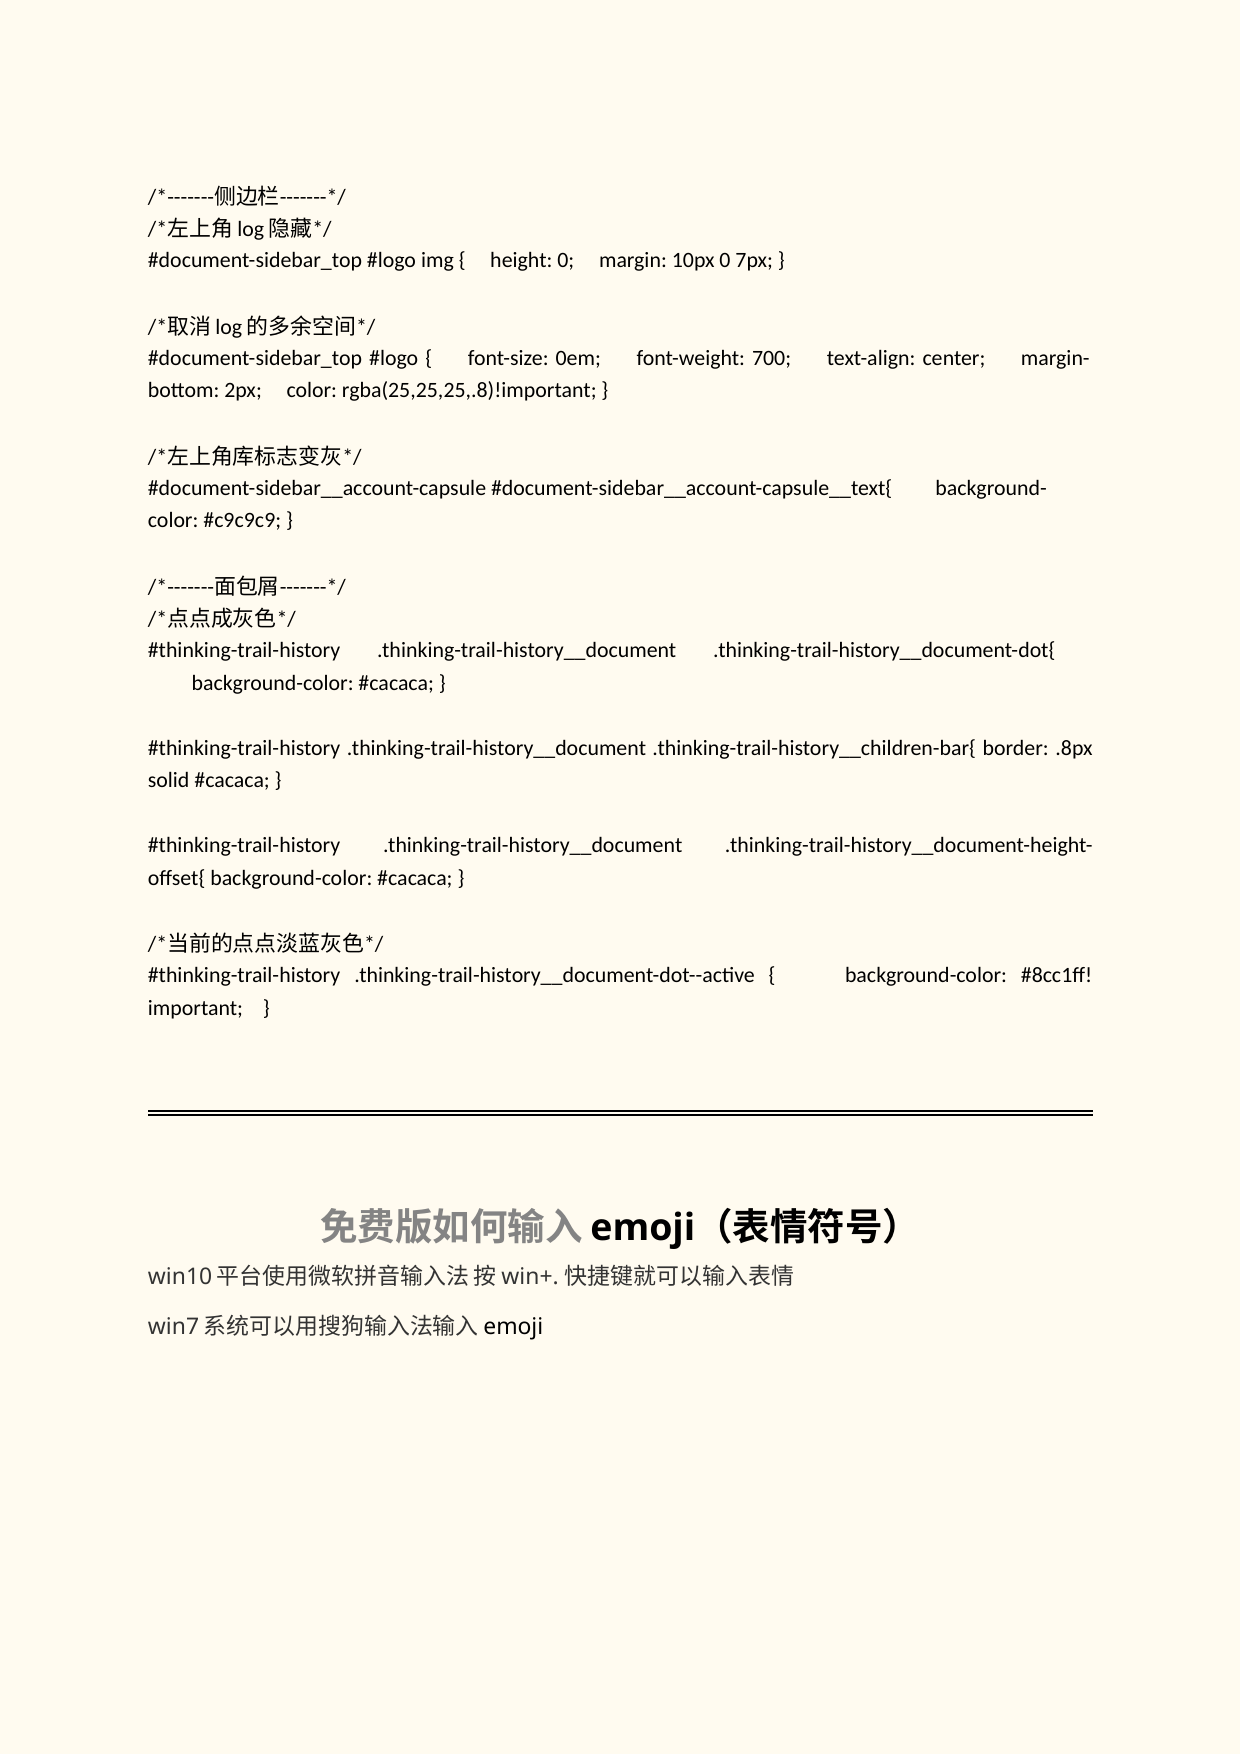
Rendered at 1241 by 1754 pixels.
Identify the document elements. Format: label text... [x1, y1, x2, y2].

subtitle 免费版如何输入emoji（表情符号） [148, 1197, 1093, 1252]
text /*点点成灰色*/ [148, 601, 1093, 633]
text #document-sidebar_top #logo { font-size: 0em; font-weight: 700; text-align: center; margin-bottom: 2px; color: rgba(25,25,25,.8)!important; } [148, 341, 1093, 406]
text #document-sidebar__account-capsule #document-sidebar__account-capsule__text{ background-color: #c9c9c9; } [148, 471, 1093, 536]
text #document-sidebar_top #logo img { height: 0; margin: 10px 0 7px; } [148, 243, 1093, 276]
text /*取消log的多余空间*/ [148, 308, 1093, 341]
text /*-------侧边栏-------*/ [148, 178, 1093, 211]
text /*左上角log隐藏*/ [148, 211, 1093, 243]
text #thinking-trail-history .thinking-trail-history__document-dot--active { background-color: #8cc1ff!important; } [148, 958, 1093, 1023]
text #thinking-trail-history .thinking-trail-history__document .thinking-trail-history__document-height-offset{ background-color: #cacaca; } [148, 828, 1093, 893]
text #thinking-trail-history .thinking-trail-history__document .thinking-trail-history__document-dot{ background-color: #cacaca; } [148, 633, 1093, 698]
text /*左上角库标志变灰*/ [148, 438, 1093, 471]
text #thinking-trail-history .thinking-trail-history__document .thinking-trail-history__children-bar{ border: .8px solid #cacaca; } [148, 731, 1093, 796]
text /*当前的点点淡蓝灰色*/ [148, 926, 1093, 958]
text win10平台使用微软拼音输入法 按win+. 快捷键就可以输入表情 [148, 1258, 1093, 1291]
text /*-------面包屑-------*/ [148, 568, 1093, 601]
text win7系统可以用搜狗输入法输入emoji [148, 1307, 1093, 1341]
